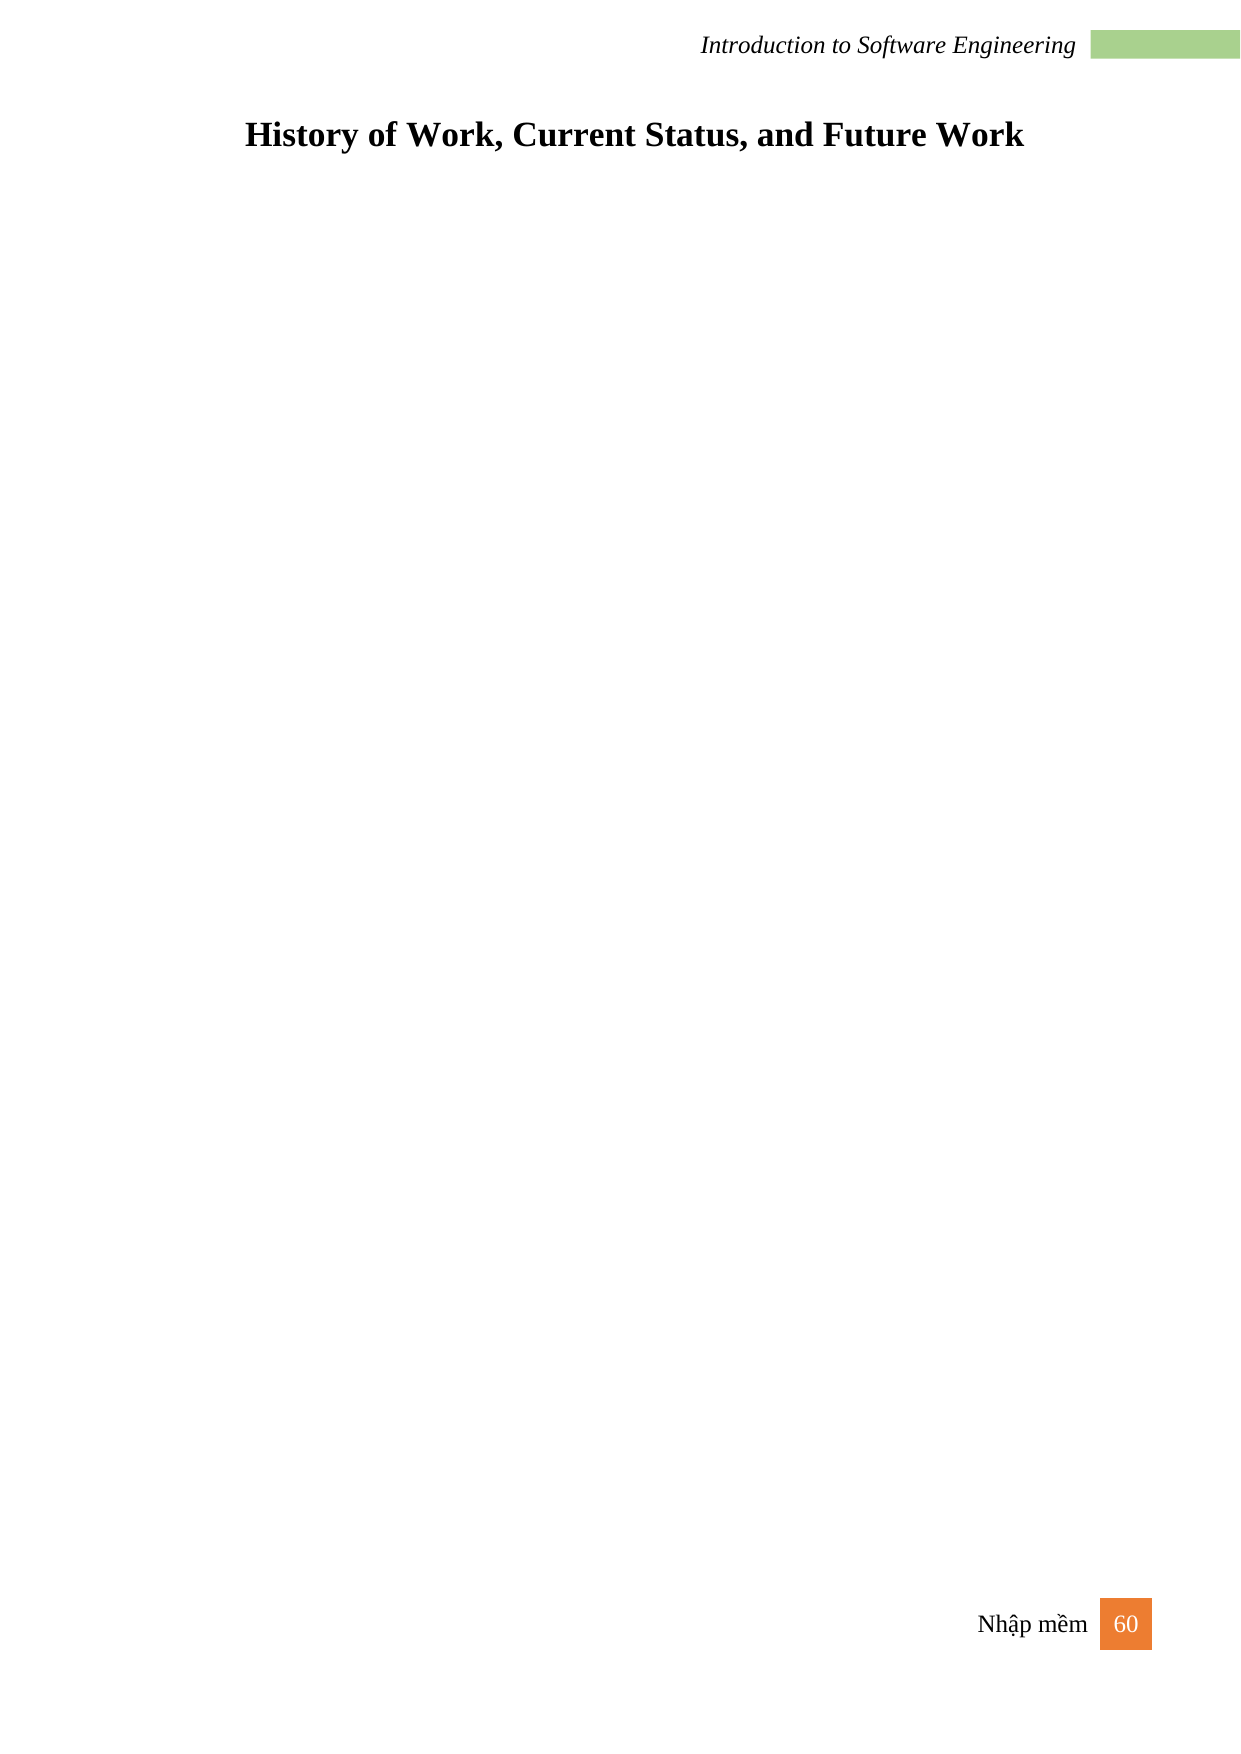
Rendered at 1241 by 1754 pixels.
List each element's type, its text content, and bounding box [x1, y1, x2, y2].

subtitle History of Work, Current Status, and Future Work [118, 114, 1152, 154]
